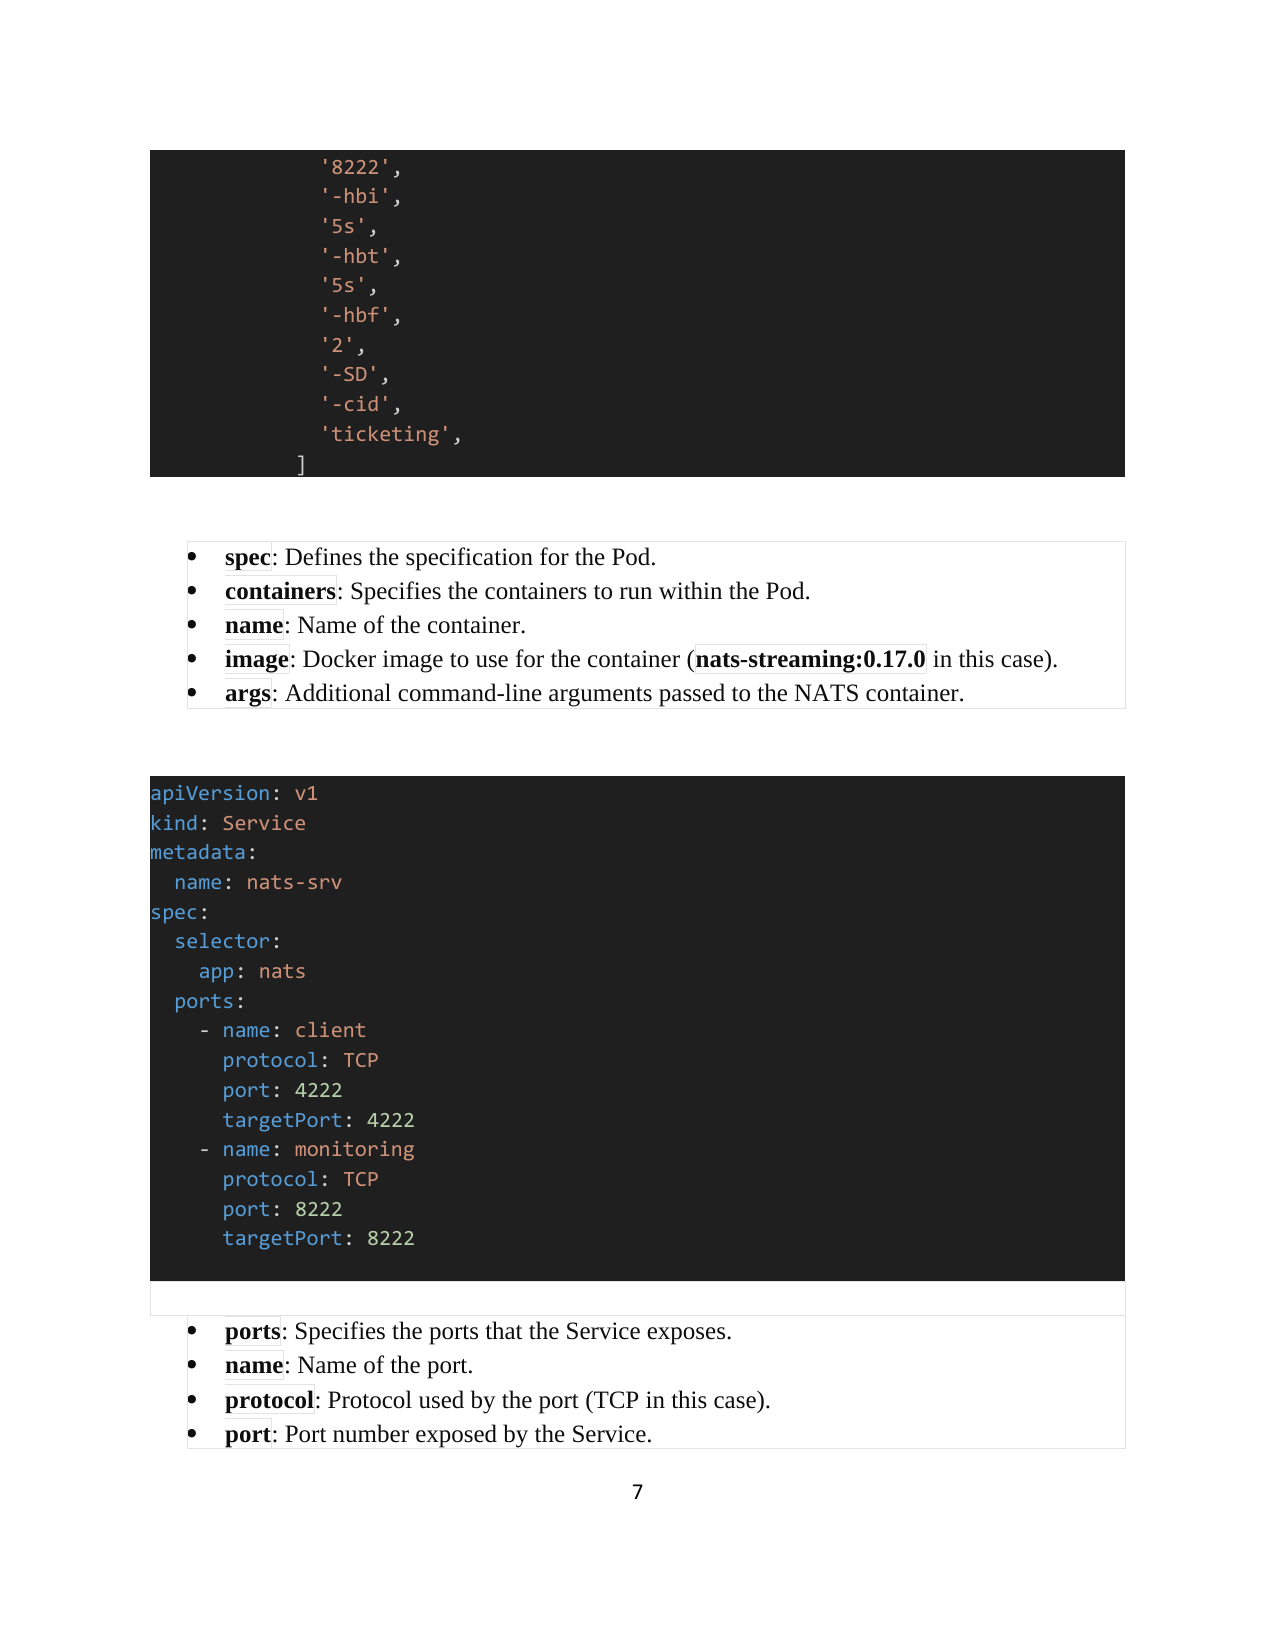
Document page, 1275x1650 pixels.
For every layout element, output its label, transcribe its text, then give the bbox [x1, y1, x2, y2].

text - name: client [150, 1014, 1125, 1043]
list name: Name of the container. [284, 609, 1125, 639]
text ports: [150, 984, 1125, 1014]
text app: nats [150, 954, 1125, 984]
text '5s', [150, 269, 1125, 298]
list containers: Specifies the containers to run within the Pod. [337, 575, 1125, 605]
list port: Port number exposed by the Service. [188, 1418, 271, 1448]
text port: 4222 [150, 1073, 1125, 1103]
list image: Docker image to use for the container (nats-streaming:0.17.0 in this case). [290, 643, 926, 673]
text protocol: TCP [150, 1043, 1125, 1073]
text '-hbi', [150, 180, 1125, 209]
list containers: Specifies the containers to run within the Pod. [188, 575, 336, 605]
text '-cid', [150, 387, 1125, 417]
text '-hbt', [150, 239, 1125, 269]
list port: Port number exposed by the Service. [272, 1418, 1125, 1448]
text name: nats-srv [150, 865, 1125, 895]
text '5s', [150, 209, 1125, 239]
text '8222', [150, 150, 1125, 180]
list name: Name of the port. [188, 1349, 1125, 1380]
text apiVersion: v1 [150, 776, 1125, 806]
list args: Additional command-line arguments passed to the NATS container. [272, 677, 1125, 708]
text targetPort: 8222 [150, 1222, 1125, 1251]
text 'ticketing', [150, 417, 1125, 447]
text port: 8222 [150, 1192, 1125, 1222]
list name: Name of the container. [188, 609, 283, 639]
text targetPort: 4222 [150, 1103, 1125, 1133]
text - name: monitoring [150, 1133, 1125, 1162]
text '-hbf', [150, 298, 1125, 328]
text '2', [150, 328, 1125, 358]
text '-SD', [150, 358, 1125, 387]
list image: Docker image to use for the container (nats-streaming:0.17.0 in this case). [927, 643, 1125, 673]
text protocol: TCP [150, 1162, 1125, 1192]
list protocol: Protocol used by the port (TCP in this case). [315, 1384, 1125, 1414]
text spec: [150, 895, 1125, 925]
list ports: Specifies the ports that the Service exposes. [281, 1316, 1125, 1346]
text kind: Service [150, 806, 1125, 836]
list spec: Defines the specification for the Pod. [272, 542, 1125, 571]
text ] [150, 447, 1125, 477]
list protocol: Protocol used by the port (TCP in this case). [188, 1384, 314, 1414]
text selector: [150, 925, 1125, 954]
text metadata: [150, 836, 1125, 865]
